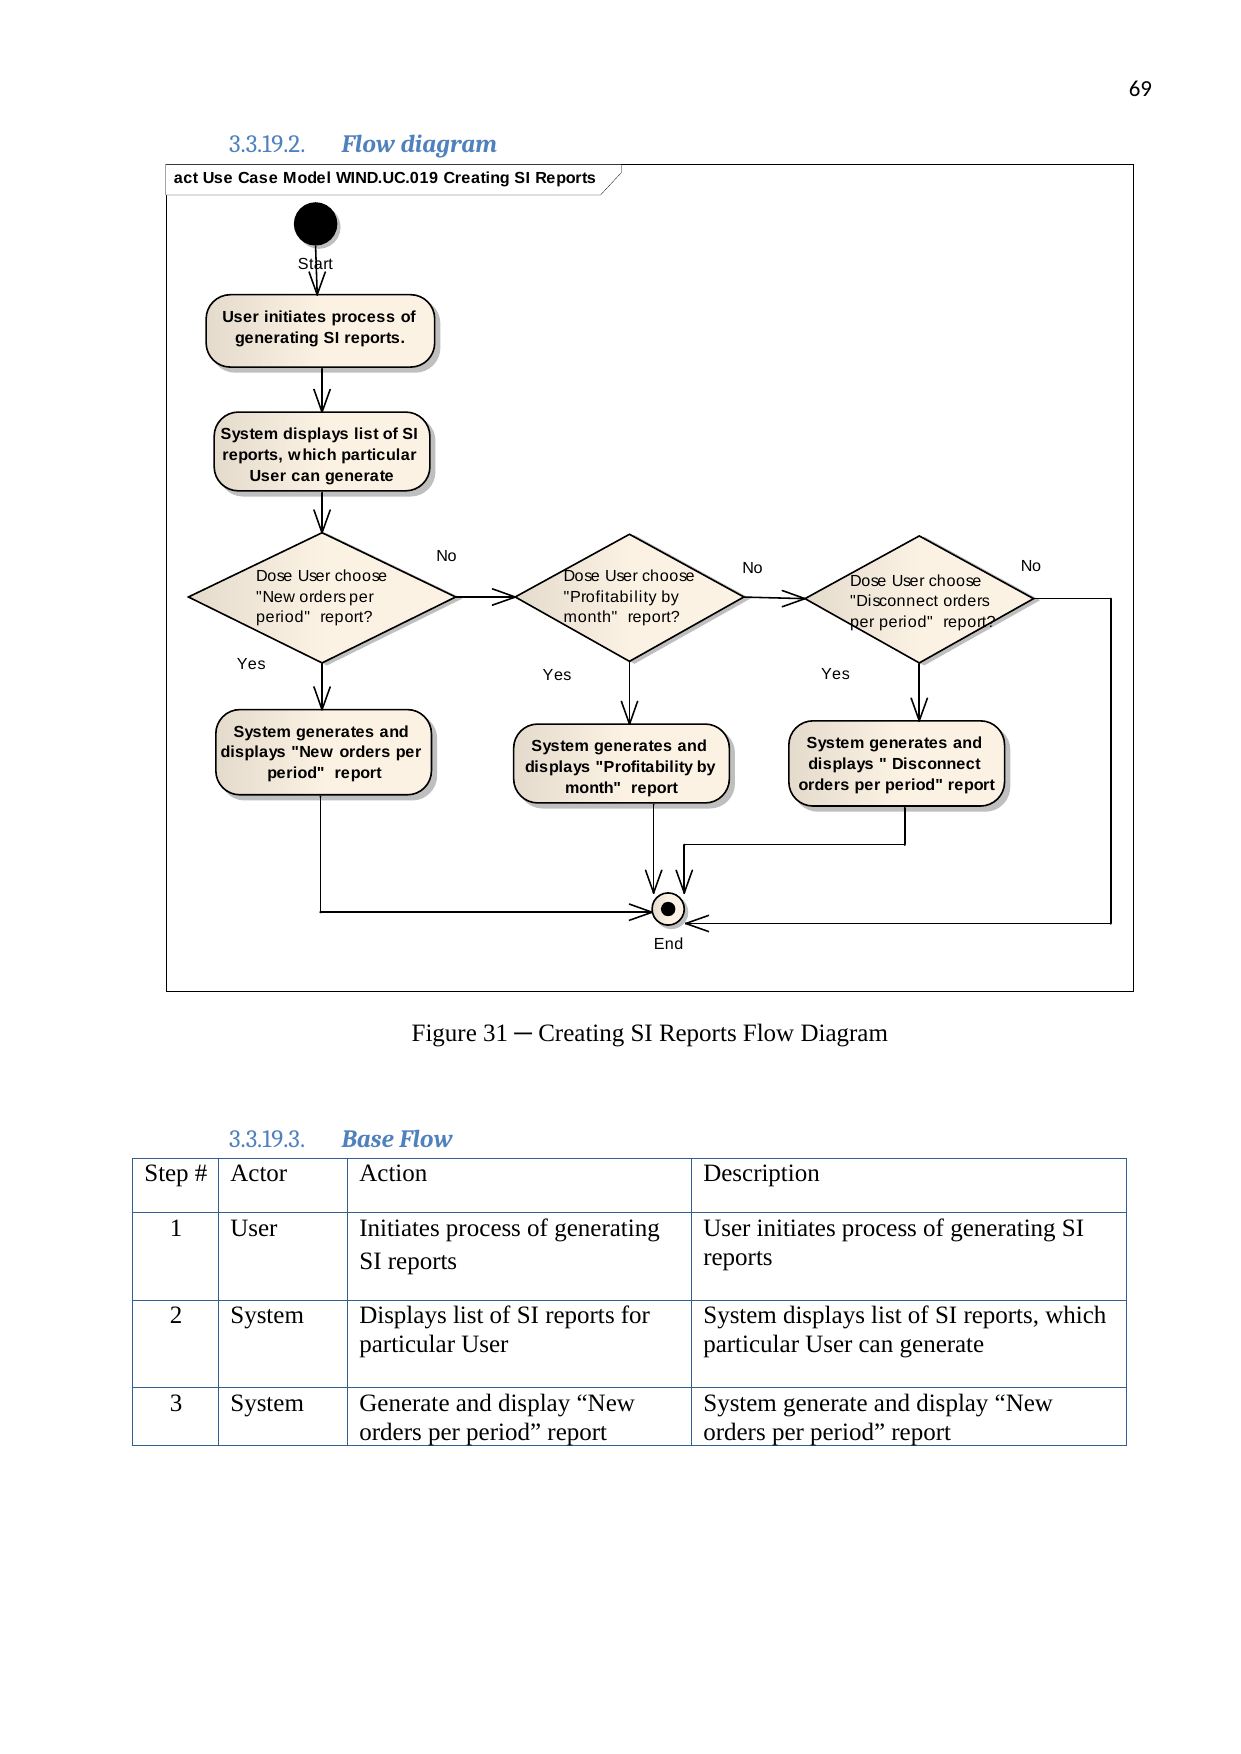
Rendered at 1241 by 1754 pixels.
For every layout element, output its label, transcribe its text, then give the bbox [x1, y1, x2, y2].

table_cell Generate and display “New orders per period” report [348, 1388, 691, 1445]
table_cell Initiates process of generating SI reports [348, 1213, 691, 1299]
table_cell System [219, 1388, 347, 1445]
subtitle Flow diagram [229, 130, 1152, 158]
table_cell User initiates process of generating SI reports [692, 1213, 1126, 1299]
table_header Actor [219, 1159, 347, 1212]
table_header Step # [133, 1159, 218, 1212]
table_cell 1 [133, 1213, 218, 1299]
table_cell Displays list of SI reports for particular User [348, 1301, 691, 1387]
table_header Description [692, 1159, 1126, 1212]
table_cell System generate and display “New orders per period” report [692, 1388, 1126, 1445]
table_cell System displays list of SI reports, which particular User can generate [692, 1301, 1126, 1387]
table_header Action [348, 1159, 691, 1212]
table_cell System [219, 1301, 347, 1387]
subtitle Base Flow [229, 1124, 1152, 1153]
table_cell 2 [133, 1301, 218, 1387]
table_cell User [219, 1213, 347, 1299]
table_cell 3 [133, 1388, 218, 1445]
text Figure 31 ─ Creating SI Reports Flow Diagram [148, 1018, 1152, 1046]
